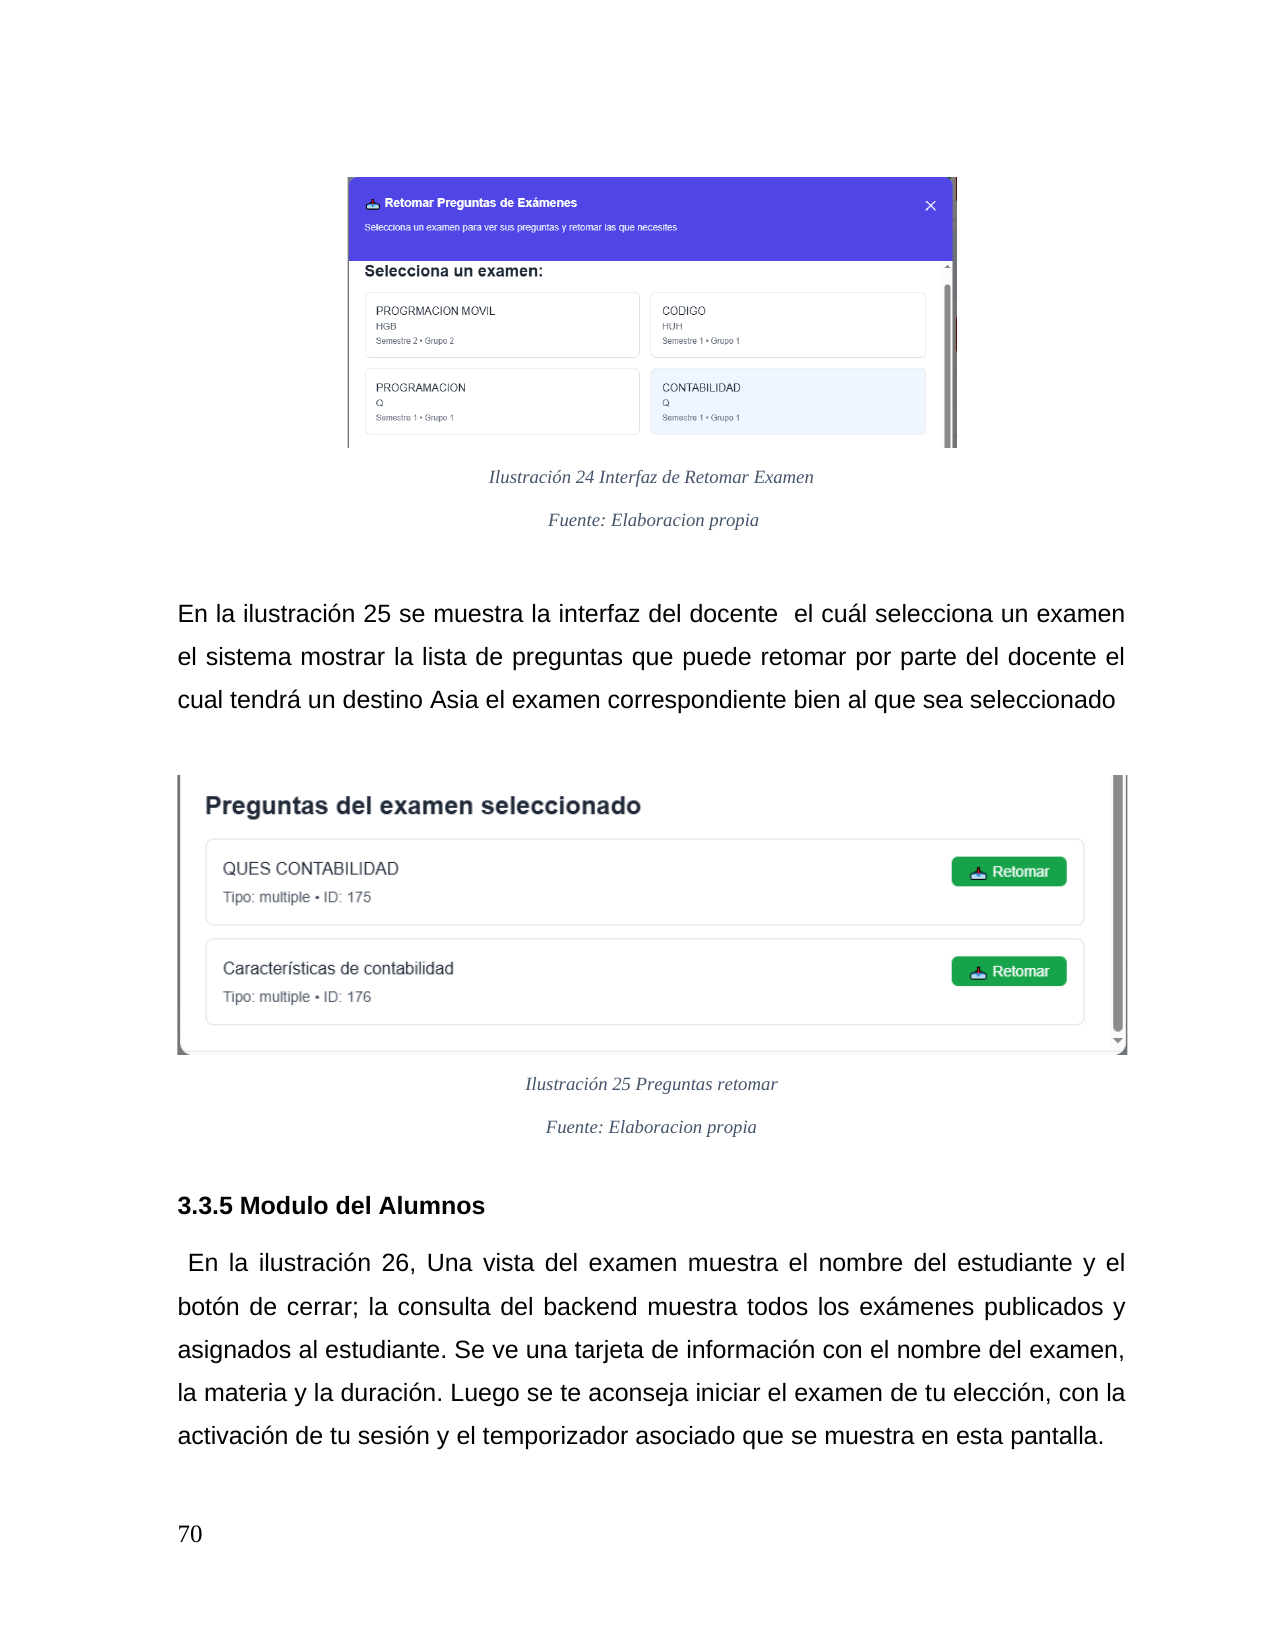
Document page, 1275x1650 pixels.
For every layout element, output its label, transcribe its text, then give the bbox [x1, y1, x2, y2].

subtitle 3.3.5 Modulo del Alumnos [177, 1191, 1127, 1220]
picture [177, 775, 1128, 1055]
text En la ilustración 26, Una vista del examen muestra el nombre del estudiante y el botón de cerrar; la consulta del backend muestra todos los exámenes publicados y asignados al estudiante. Se ve una tarjeta de información con el nombre del examen, la materia y la duración. Luego se te aconseja iniciar el examen de tu elección, con la activación de tu sesión y el temporizador asociado que se muestra en esta pantalla. [177, 1248, 1127, 1450]
text Fuente: Elaboracion propia [177, 1116, 1127, 1137]
text Ilustración 24 Interfaz de Retomar Examen [177, 466, 1127, 488]
text En la ilustración 25 se muestra la interfaz del docente el cuál selecciona un examen el sistema mostrar la lista de preguntas que puede retomar por parte del docente el cual tendrá un destino Asia el examen correspondiente bien al que sea seleccionado [177, 599, 1127, 714]
text Fuente: Elaboracion propia [177, 509, 1127, 530]
text Ilustración 25 Preguntas retomar [177, 1073, 1127, 1095]
picture [347, 177, 957, 448]
